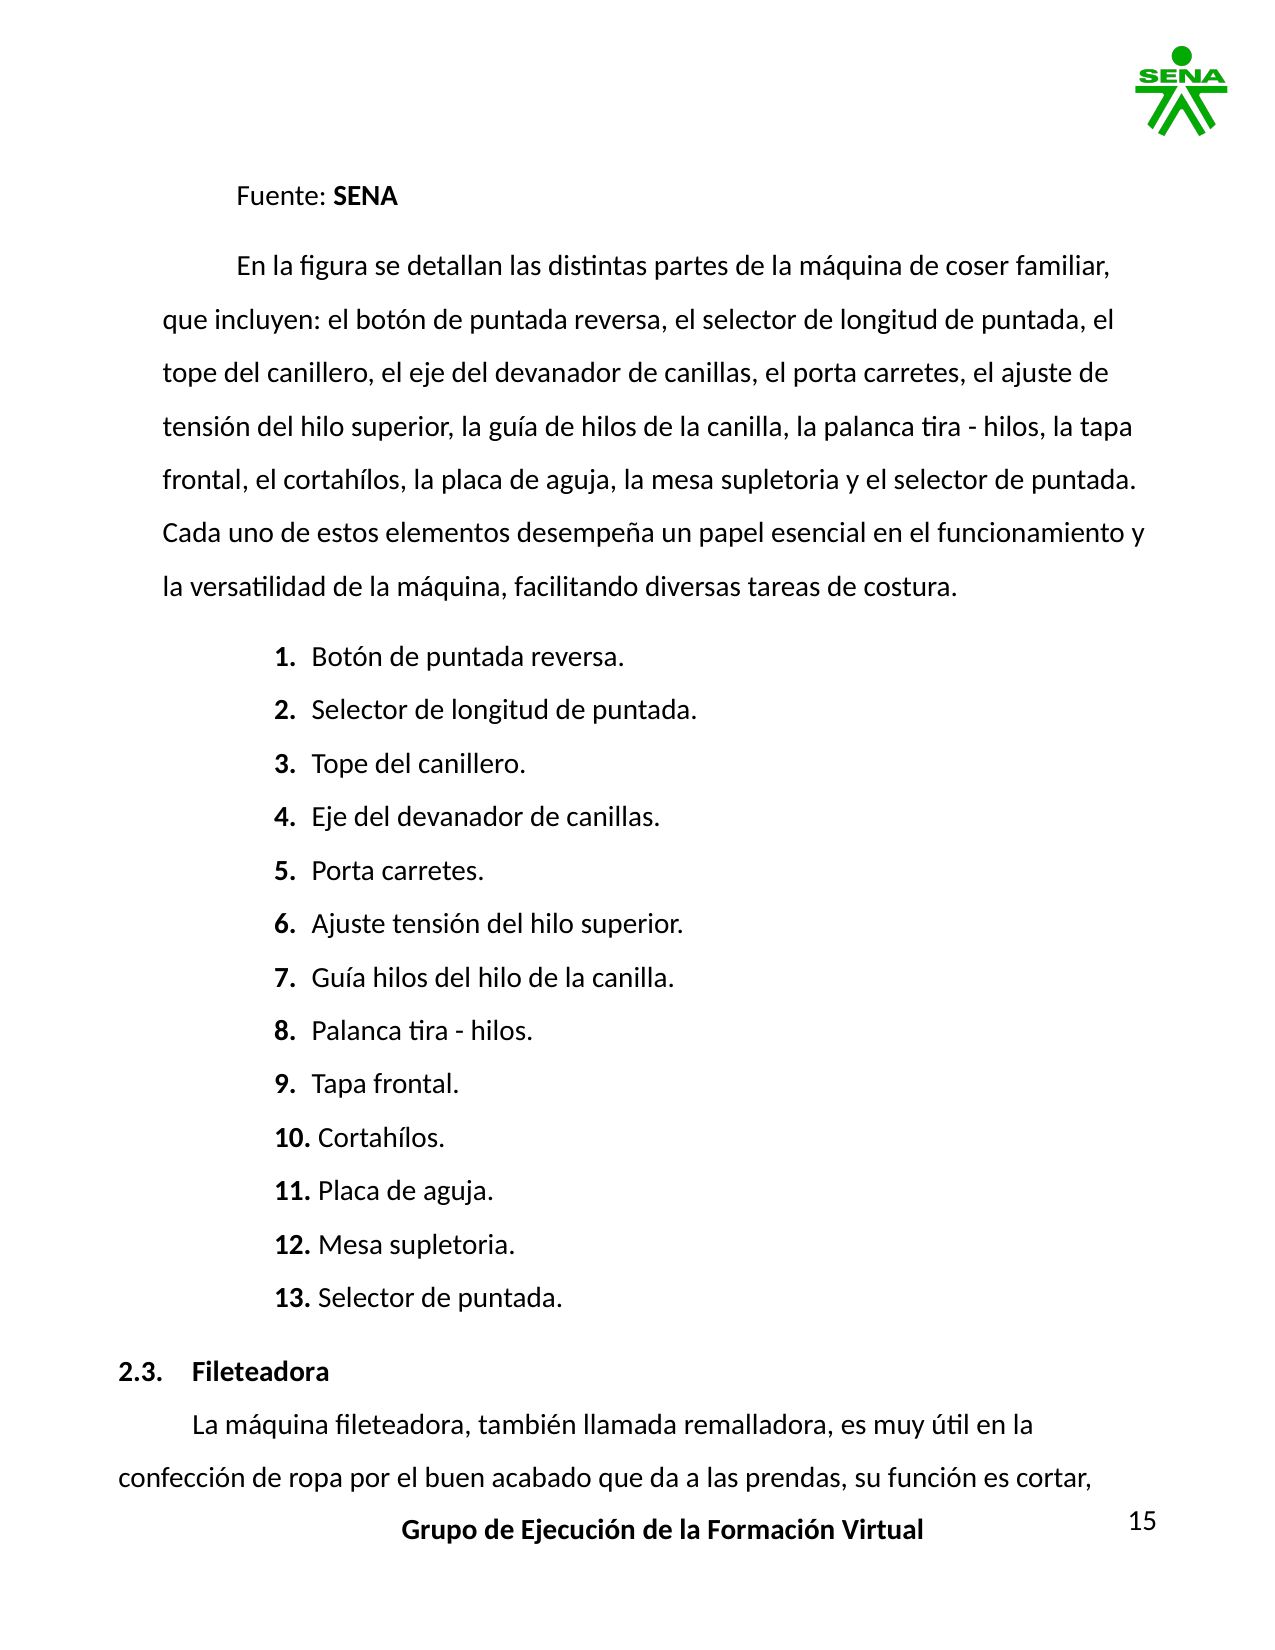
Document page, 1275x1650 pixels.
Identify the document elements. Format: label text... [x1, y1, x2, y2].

list Selector de puntada. [274, 1279, 1157, 1315]
subtitle Fileteadora [118, 1353, 1157, 1389]
list Placa de aguja. [274, 1172, 1157, 1208]
list Porta carretes. [274, 852, 1157, 887]
picture [1135, 46, 1228, 136]
list Tapa frontal. [274, 1066, 1157, 1101]
list Cortahílos. [274, 1119, 1157, 1154]
list Botón de puntada reversa. [274, 638, 1157, 674]
list Selector de longitud de puntada. [274, 691, 1157, 727]
list Palanca tira - hilos. [274, 1012, 1157, 1048]
list Eje del devanador de canillas. [274, 798, 1157, 834]
list Tope del canillero. [274, 745, 1157, 781]
list Guía hilos del hilo de la canilla. [274, 959, 1157, 994]
list Mesa supletoria. [274, 1226, 1157, 1261]
list Ajuste tensión del hilo superior. [274, 905, 1157, 941]
text En la figura se detallan las distintas partes de la máquina de coser familiar, que incluyen: el botón de puntada reversa, el selector de longitud de puntada, el tope del canillero, el eje del devanador de canillas, el porta carretes, el ajuste de tensión del hilo superior, la guía de hilos de la canilla, la palanca tira - hilos, la tapa frontal, el cortahílos, la placa de aguja, la mesa supletoria y el selector de puntada. Cada uno de estos elementos desempeña un papel esencial en el funcionamiento y la versatilidad de la máquina, facilitando diversas tareas de costura. [162, 247, 1157, 603]
text Fuente: SENA [162, 177, 1157, 213]
